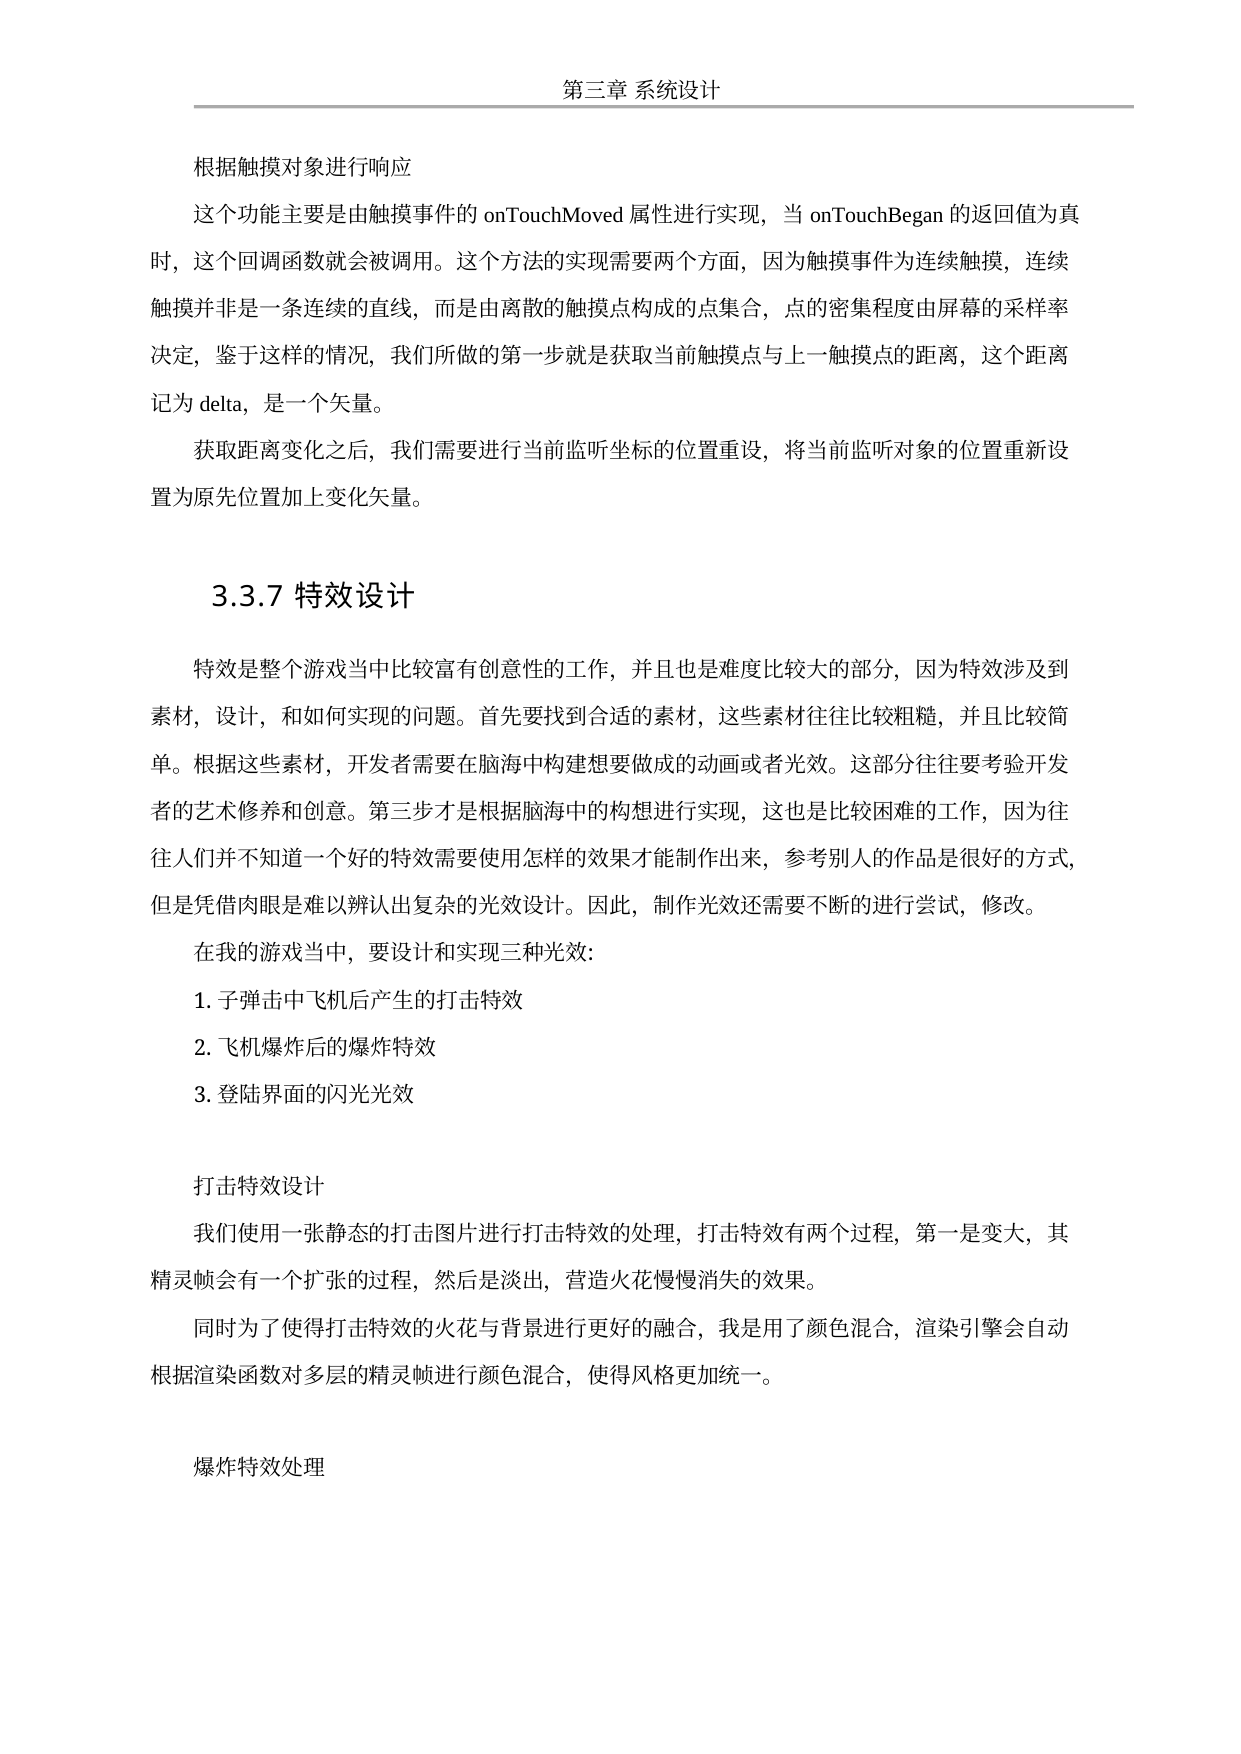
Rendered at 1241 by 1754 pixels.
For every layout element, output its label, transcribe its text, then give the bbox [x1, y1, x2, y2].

text 在我的游戏当中，要设计和实现三种光效: [150, 936, 1090, 967]
text 爆炸特效处理 [150, 1450, 1090, 1481]
subtitle 3.3.7 特效设计 [150, 572, 1090, 614]
text 2. 飞机爆炸后的爆炸特效 [150, 1030, 1090, 1062]
text 特效是整个游戏当中比较富有创意性的工作，并且也是难度比较大的部分，因为特效涉及到素材，设计，和如何实现的问题。首先要找到合适的素材，这些素材往往比较粗糙，并且比较简单。根据这些素材，开发者需要在脑海中构建想要做成的动画或者光效。这部分往往要考验开发者的艺术修养和创意。第三步才是根据脑海中的构想进行实现，这也是比较困难的工作，因为往往人们并不知道一个好的特效需要使用怎样的效果才能制作出来，参考别人的作品是很好的方式，但是凭借肉眼是难以辨认出复杂的光效设计。因此，制作光效还需要不断的进行尝试，修改。 [150, 652, 1090, 920]
text 我们使用一张静态的打击图片进行打击特效的处理，打击特效有两个过程，第一是变大，其精灵帧会有一个扩张的过程，然后是淡出，营造火花慢慢消失的效果。 [150, 1217, 1090, 1295]
text 同时为了使得打击特效的火花与背景进行更好的融合，我是用了颜色混合，渲染引擎会自动根据渲染函数对多层的精灵帧进行颜色混合，使得风格更加统一。 [150, 1311, 1090, 1389]
text 3. 登陆界面的闪光光效 [150, 1077, 1090, 1109]
text 这个功能主要是由触摸事件的 onTouchMoved 属性进行实现，当 onTouchBegan 的返回值为真时，这个回调函数就会被调用。这个方法的实现需要两个方面，因为触摸事件为连续触摸，连续触摸并非是一条连续的直线，而是由离散的触摸点构成的点集合，点的密集程度由屏幕的采样率决定，鉴于这样的情况，我们所做的第一步就是获取当前触摸点与上一触摸点的距离，这个距离记为 delta，是一个矢量。 [150, 197, 1090, 417]
text 获取距离变化之后，我们需要进行当前监听坐标的位置重设，将当前监听对象的位置重新设置为原先位置加上变化矢量。 [150, 433, 1090, 512]
text 根据触摸对象进行响应 [150, 150, 1090, 181]
text 1. 子弹击中飞机后产生的打击特效 [150, 983, 1090, 1014]
text 打击特效设计 [150, 1169, 1090, 1201]
